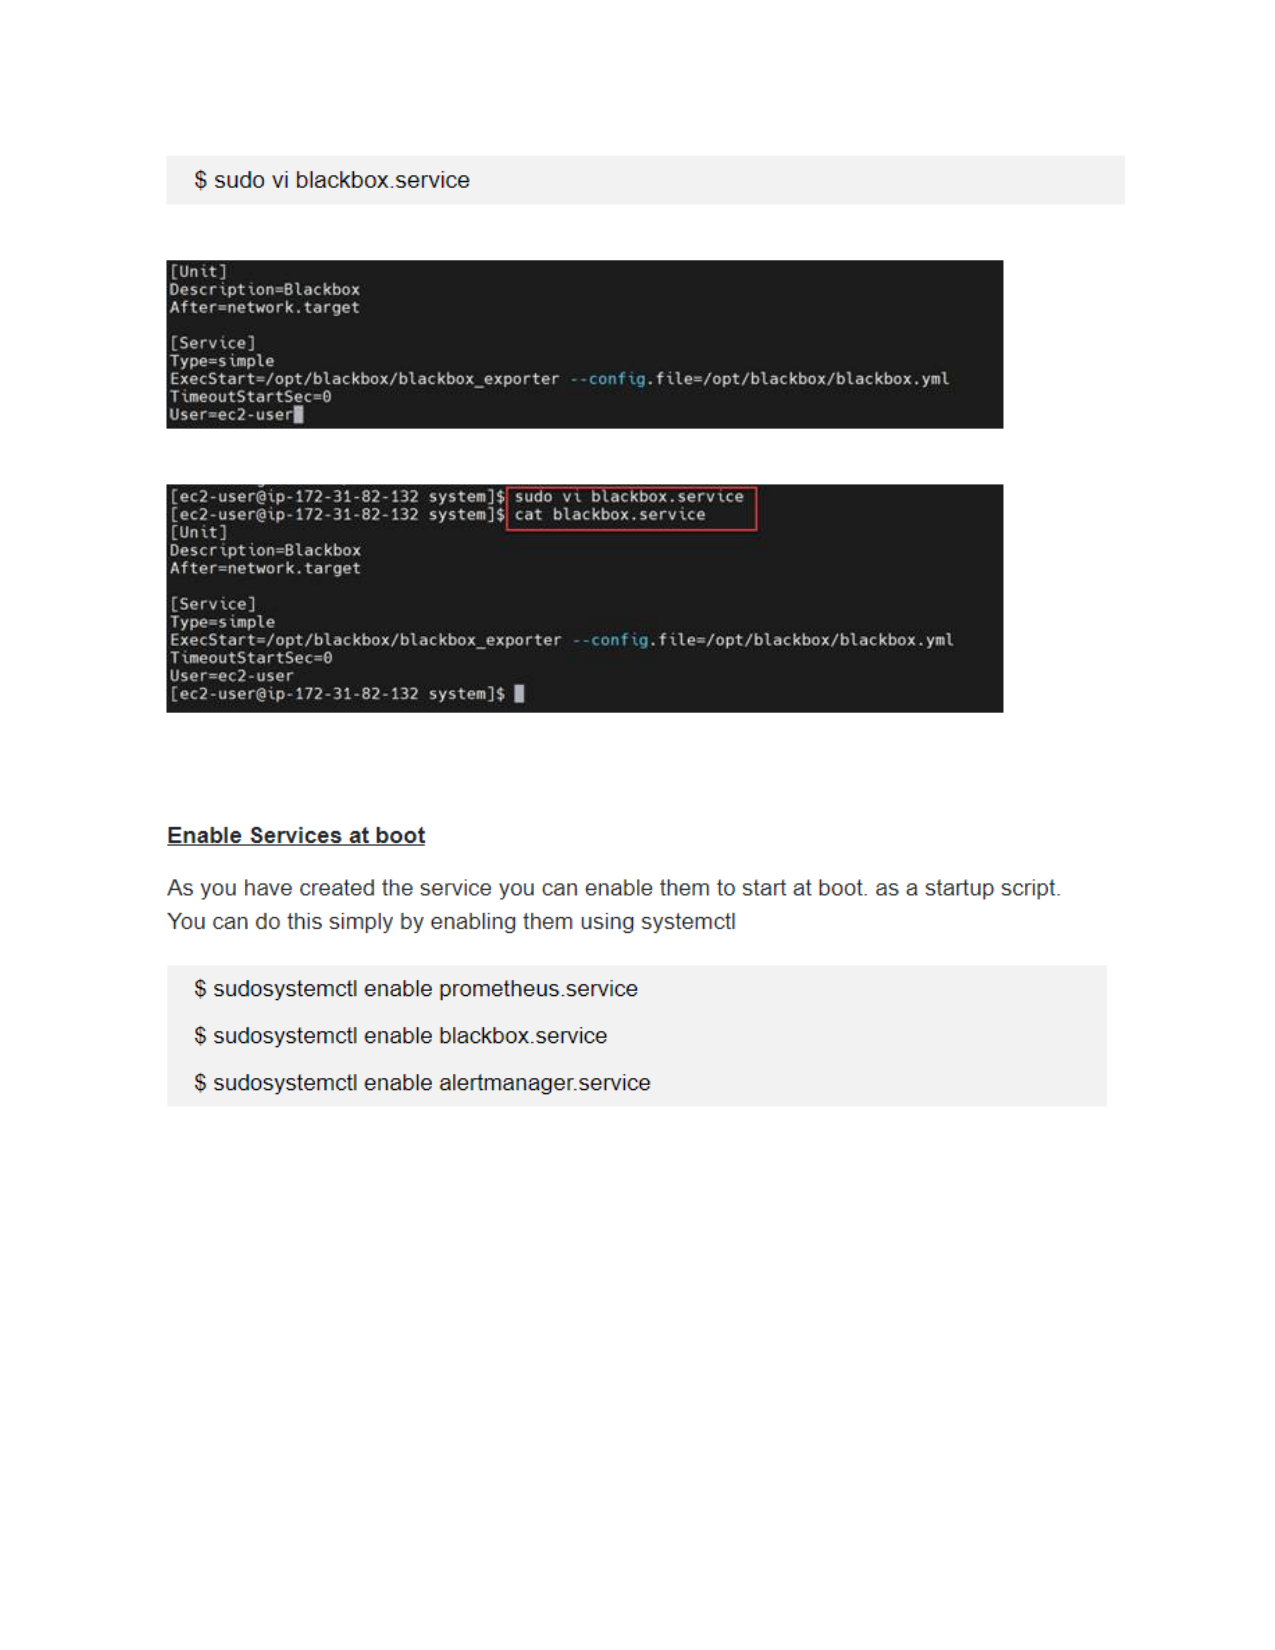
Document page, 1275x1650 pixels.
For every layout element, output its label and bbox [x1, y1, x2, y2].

picture [150, 815, 1125, 1124]
picture [150, 150, 1125, 738]
